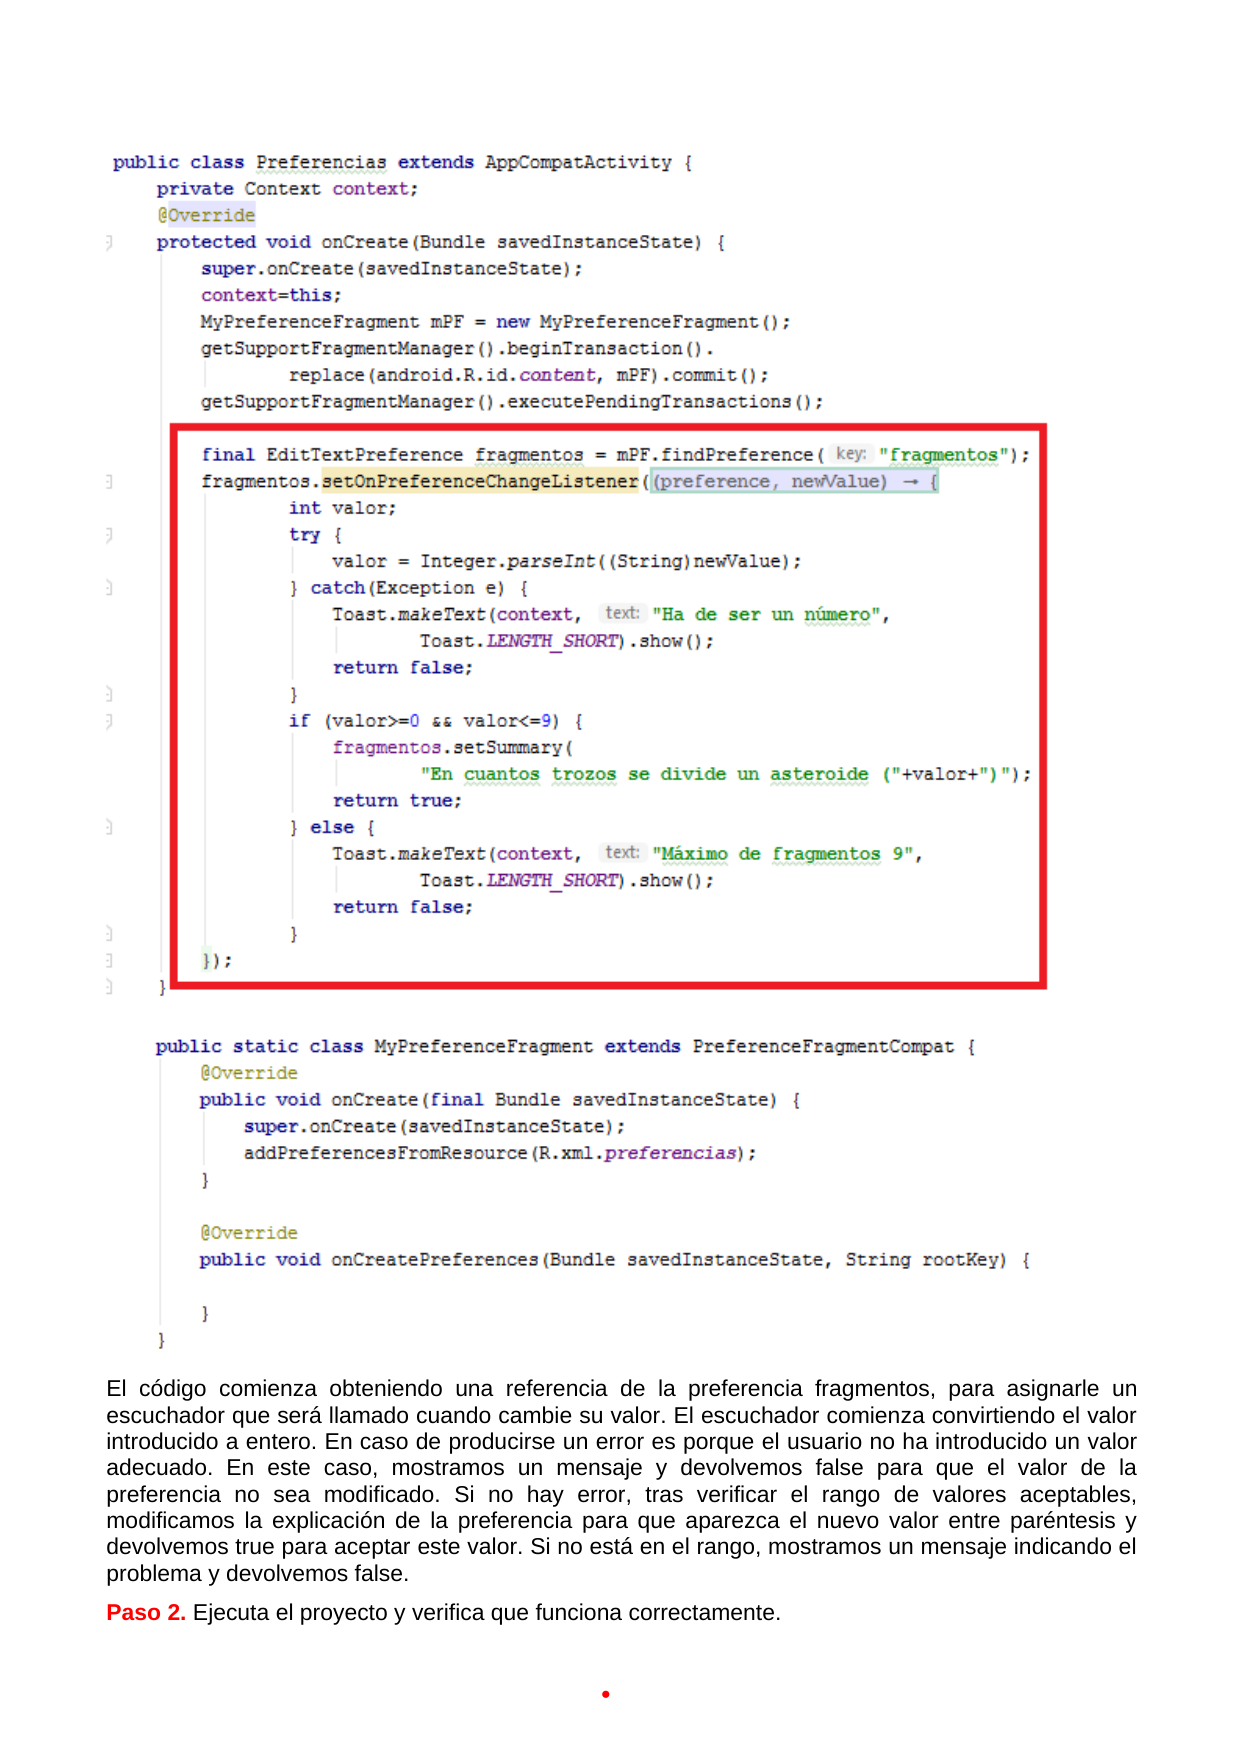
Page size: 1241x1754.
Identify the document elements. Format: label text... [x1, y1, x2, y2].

text El código comienza obteniendo una referencia de la preferencia fragmentos, para asignarle un escuchador que será llamado cuando cambie su valor. El escuchador comienza convirtiendo el valor introducido a entero. En caso de producirse un error es porque el usuario no ha introducido un valor adecuado. En este caso, mostramos un mensaje y devolvemos false para que el valor de la preferencia no sea modificado. Si no hay error, tras verificar el rango de valores aceptables, modificamos la explicación de la preferencia para que aparezca el nuevo valor entre paréntesis y devolvemos true para aceptar este valor. Si no está en el rango, mostramos un mensaje indicando el problema y devolvemos false. [106, 1375, 1138, 1586]
picture [144, 1018, 1049, 1363]
text Paso 2. Ejecuta el proyecto y verifica que funciona correctamente. [106, 1598, 1138, 1625]
picture [106, 137, 1052, 1007]
